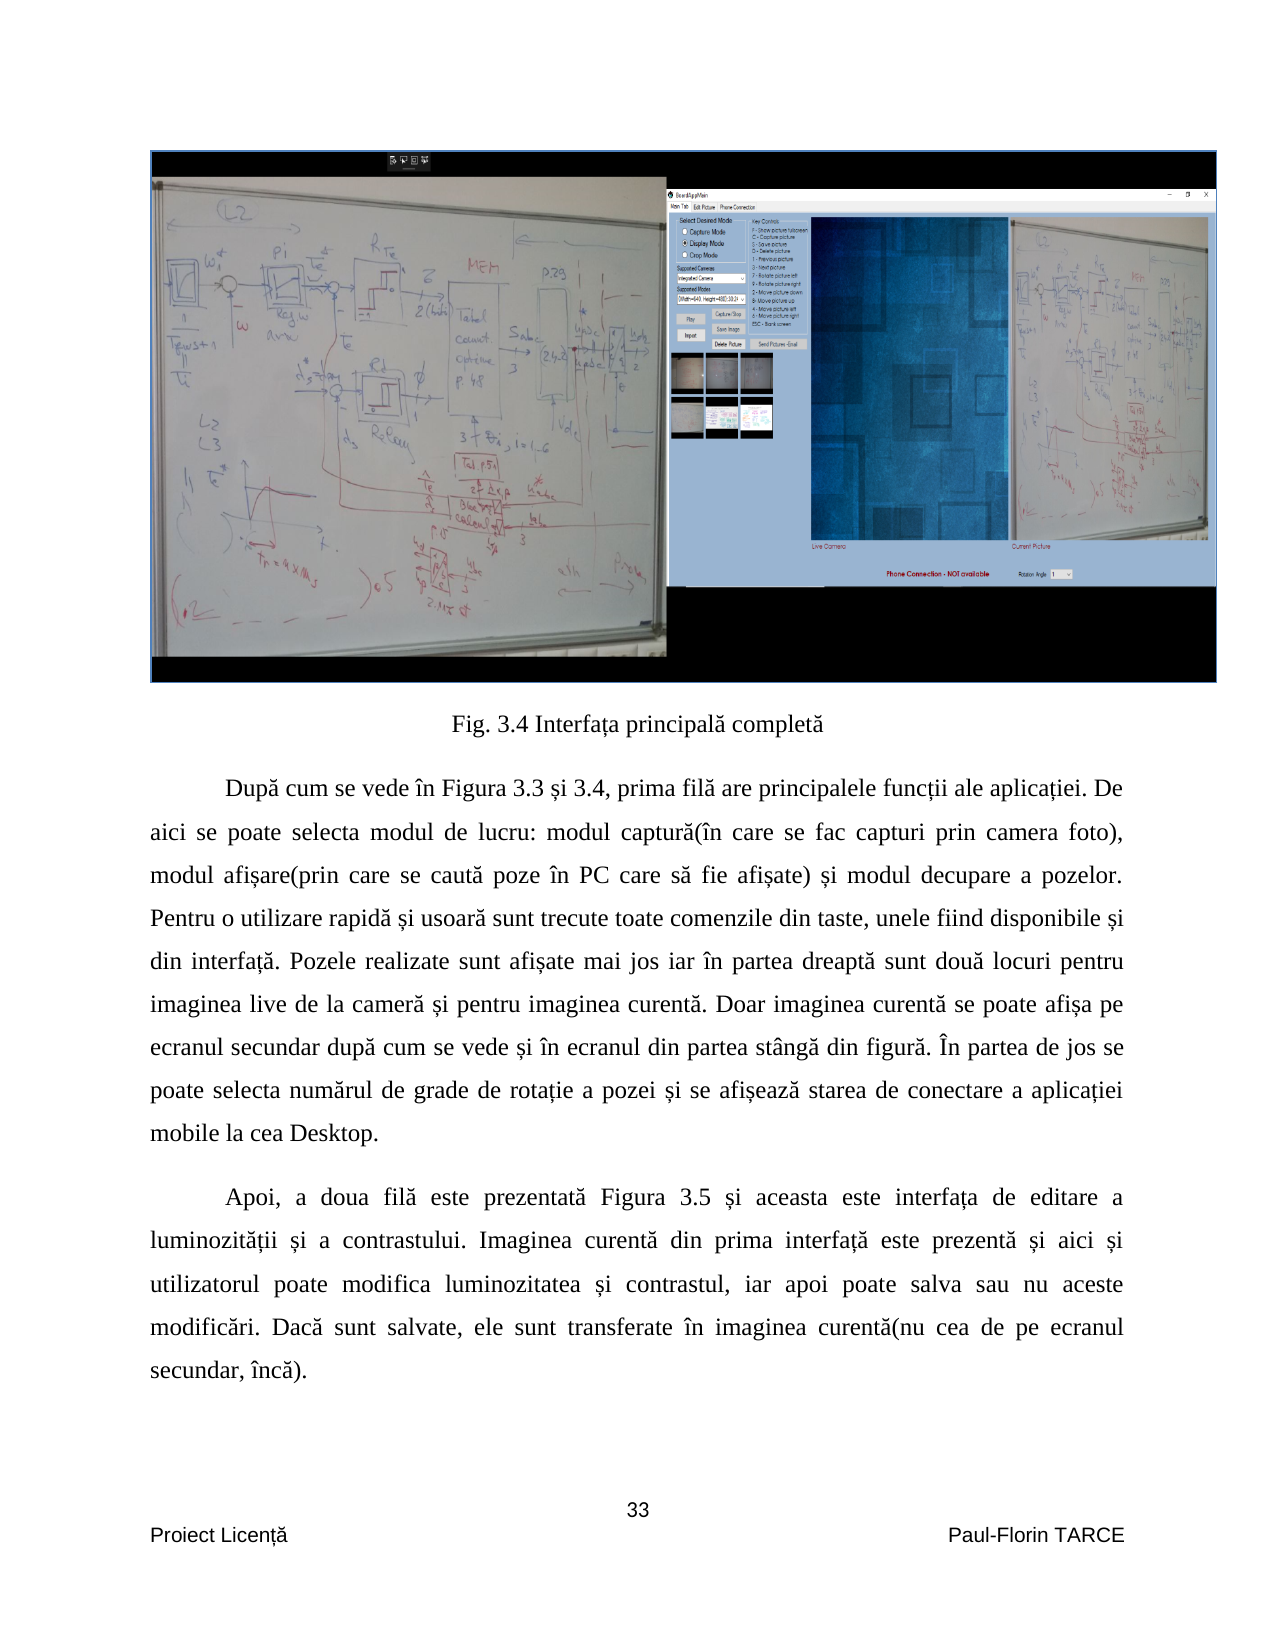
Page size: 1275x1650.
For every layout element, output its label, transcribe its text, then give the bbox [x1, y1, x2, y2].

text Apoi, a doua filă este prezentată Figura 3.5 și aceasta este interfața de editare a luminozității și a contrastului. Imaginea curentă din prima interfață este prezentă și aici și utilizatorul poate modifica luminozitatea și contrastul, iar apoi poate salva sau nu aceste modificări. Dacă sunt salvate, ele sunt transferate în imaginea curentă(nu cea de pe ecranul secundar, încă). [150, 1182, 1125, 1384]
picture [152, 152, 1216, 682]
text După cum se vede în Figura 3.3 și 3.4, prima filă are principalele funcții ale aplicației. De aici se poate selecta modul de lucru: modul captură(în care se fac capturi prin camera foto), modul afișare(prin care se caută poze în PC care să fie afișate) și modul decupare a pozelor. Pentru o utilizare rapidă și usoară sunt trecute toate comenzile din taste, unele fiind disponibile și din interfață. Pozele realizate sunt afișate mai jos iar în partea dreaptă sunt două locuri pentru imaginea live de la cameră și pentru imaginea curentă. Doar imaginea curentă se poate afișa pe ecranul secundar după cum se vede și în ecranul din partea stângă din figură. În partea de jos se poate selecta numărul de grade de rotație a pozei și se afișează starea de conectare a aplicației mobile la cea Desktop. [150, 773, 1125, 1147]
text Fig. 3.4 Interfața principală completă [150, 709, 1125, 738]
